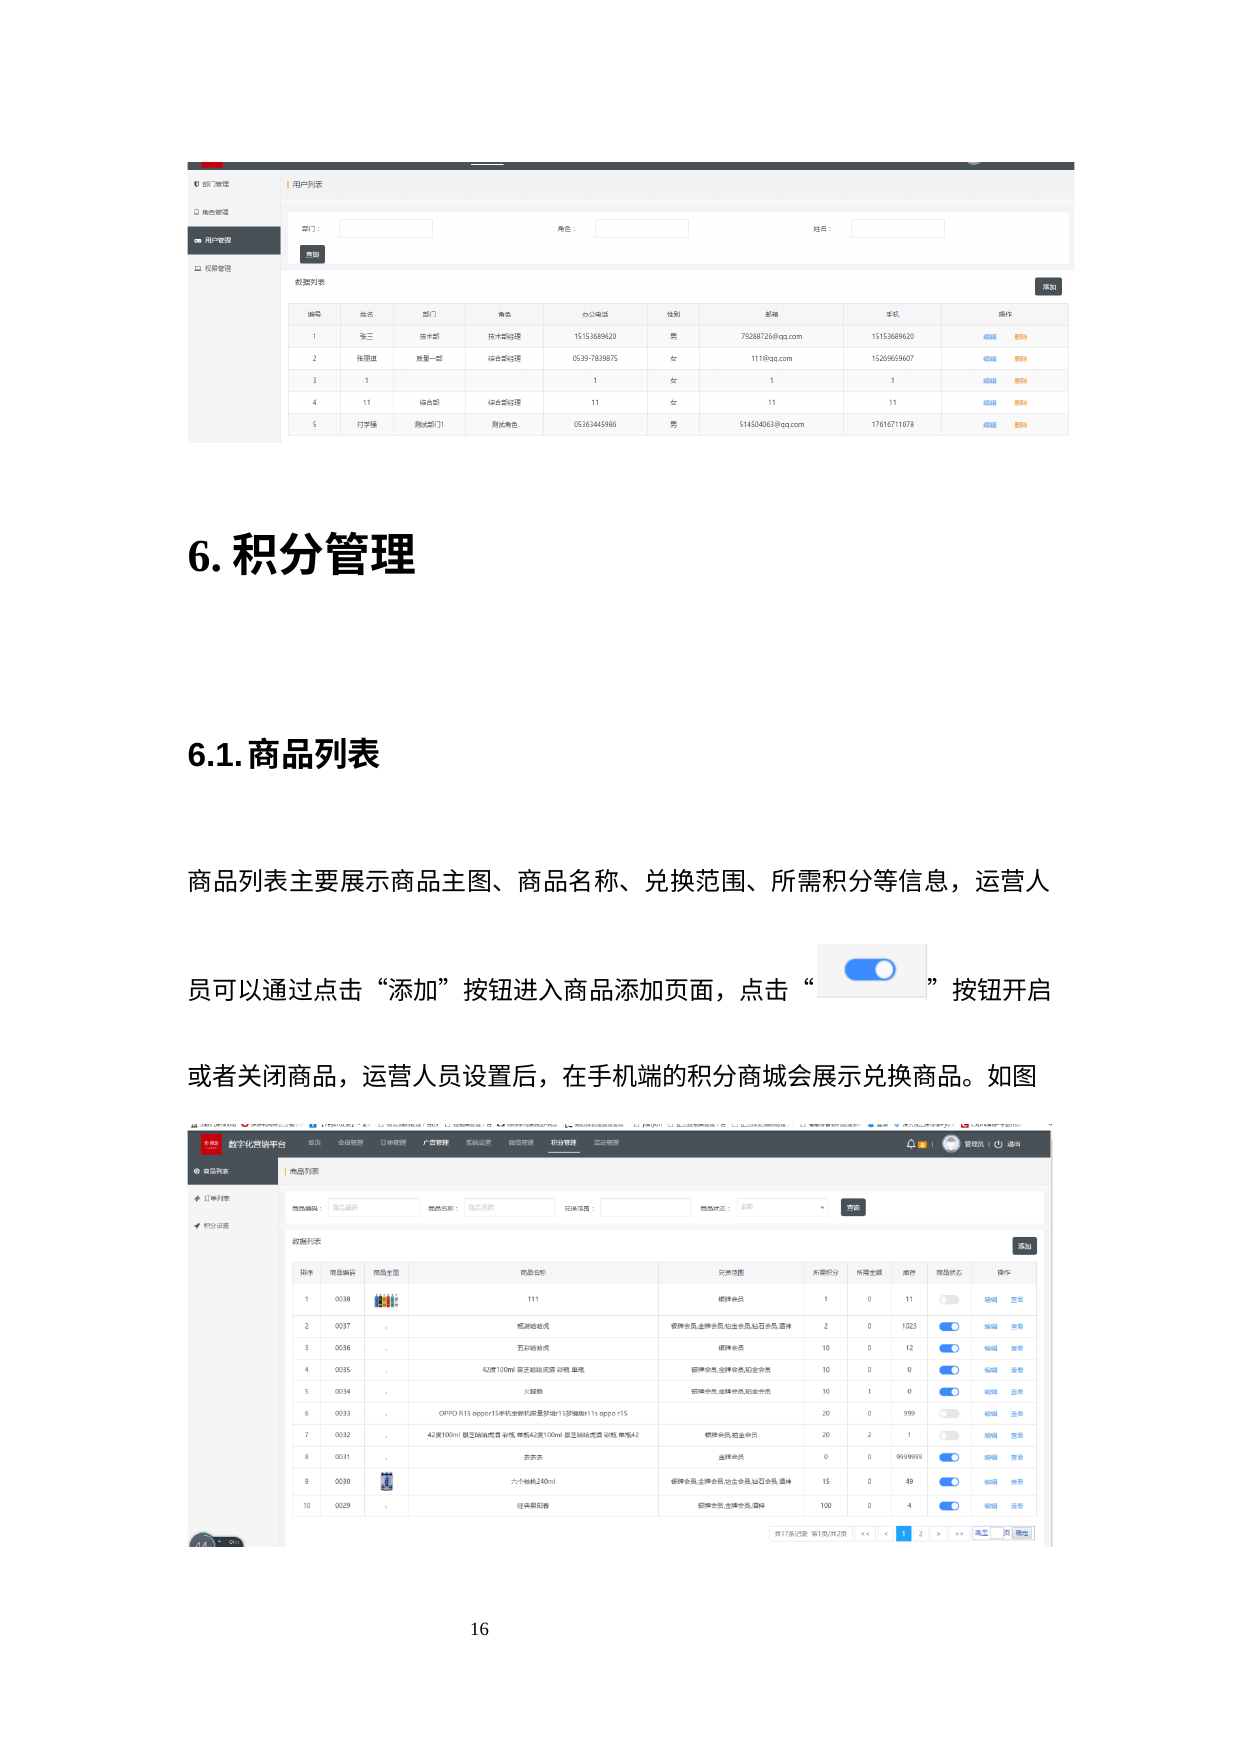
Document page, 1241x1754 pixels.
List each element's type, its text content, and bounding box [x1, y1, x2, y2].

subtitle 积分管理 [187, 502, 1053, 600]
picture [817, 951, 927, 1007]
subtitle 商品列表 [187, 727, 1053, 792]
text 商品列表主要展示商品主图、商品名称、兑换范围、所需积分等信息，运营人员可以通过点击“添加”按钮进入商品添加页面，点击“”按钮开启或者关闭商品，运营人员设置后，在手机端的积分商城会展示兑换商品。如图 [187, 854, 1053, 1114]
picture [187, 1132, 1053, 1554]
picture [187, 162, 1075, 443]
